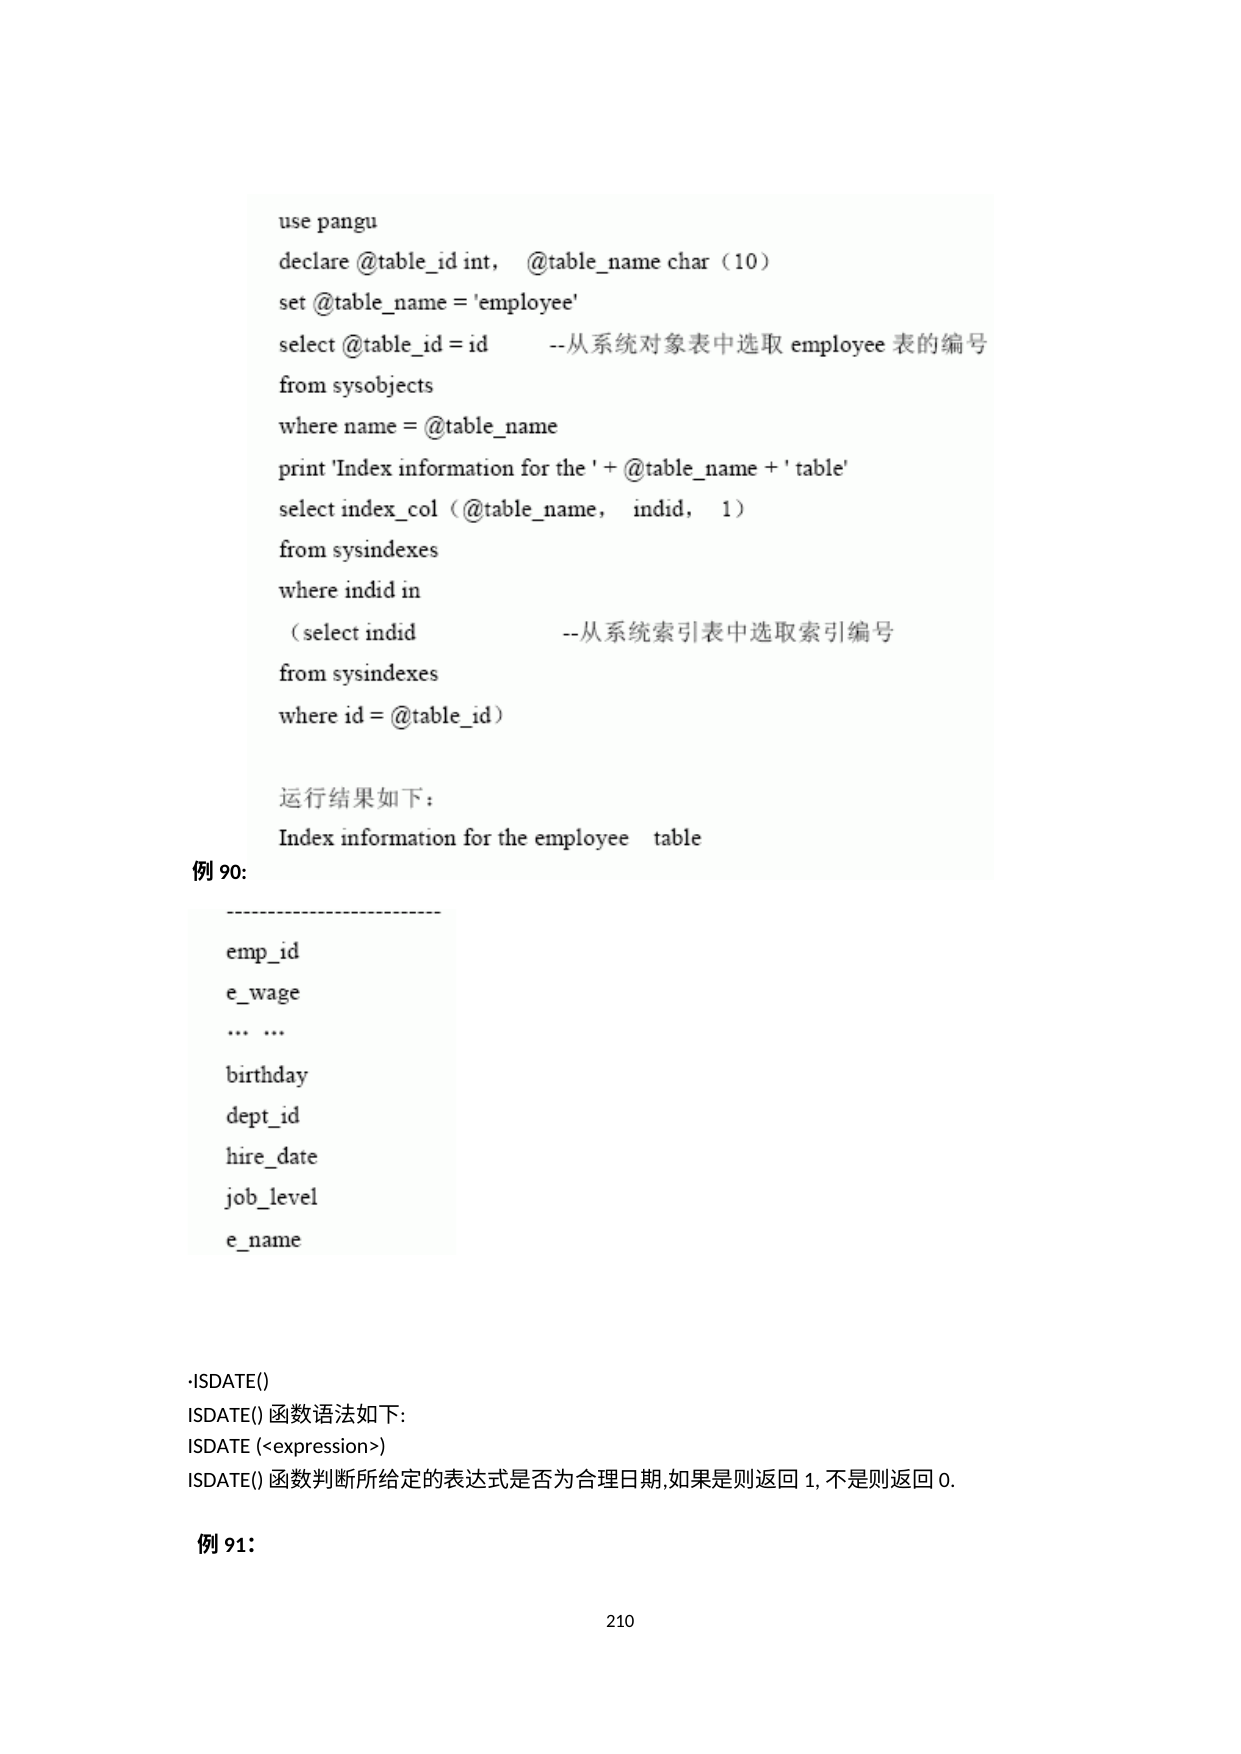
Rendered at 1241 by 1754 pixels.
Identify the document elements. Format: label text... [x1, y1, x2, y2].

picture [247, 194, 995, 880]
picture [187, 909, 457, 1255]
